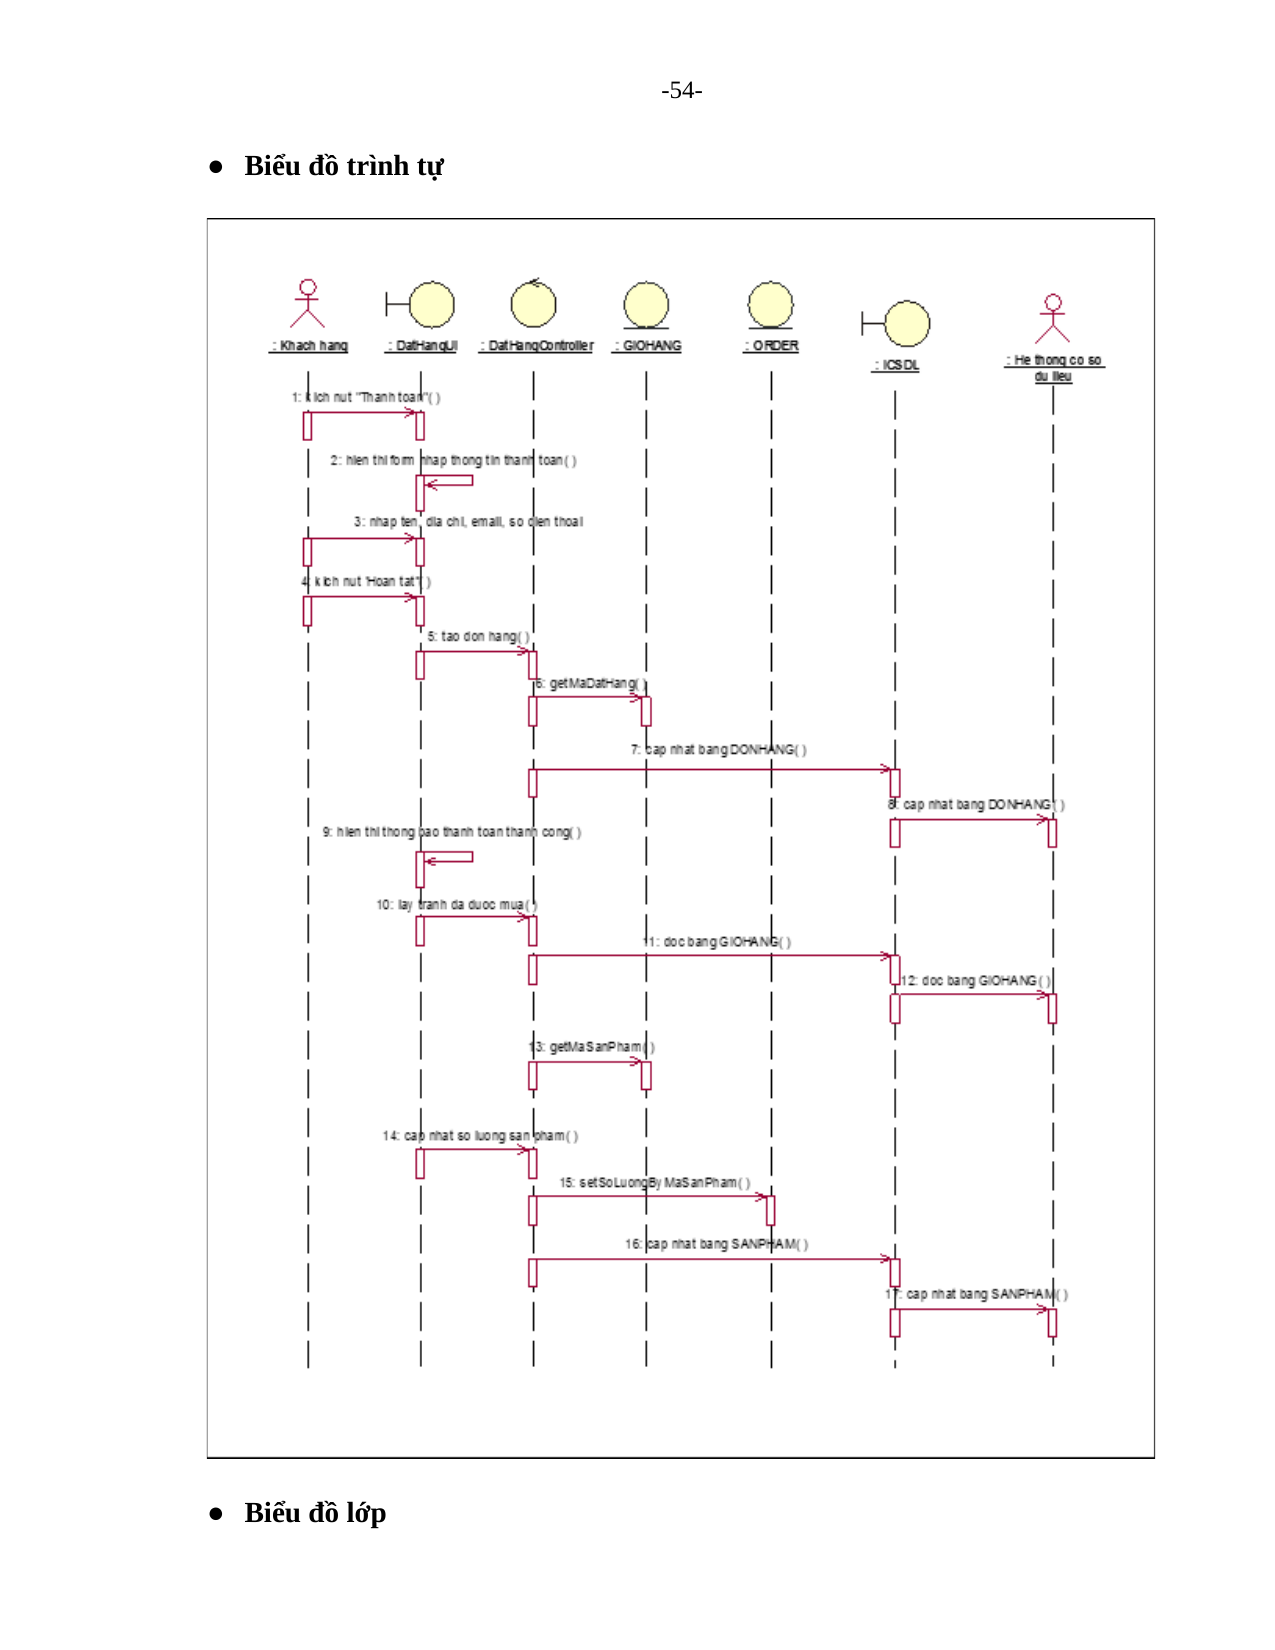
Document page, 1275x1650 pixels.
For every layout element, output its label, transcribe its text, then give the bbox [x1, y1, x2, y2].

picture [206, 218, 1156, 1459]
list Biểu đồ lớp [207, 1495, 1157, 1528]
list Biểu đồ trình tự [207, 148, 1157, 181]
